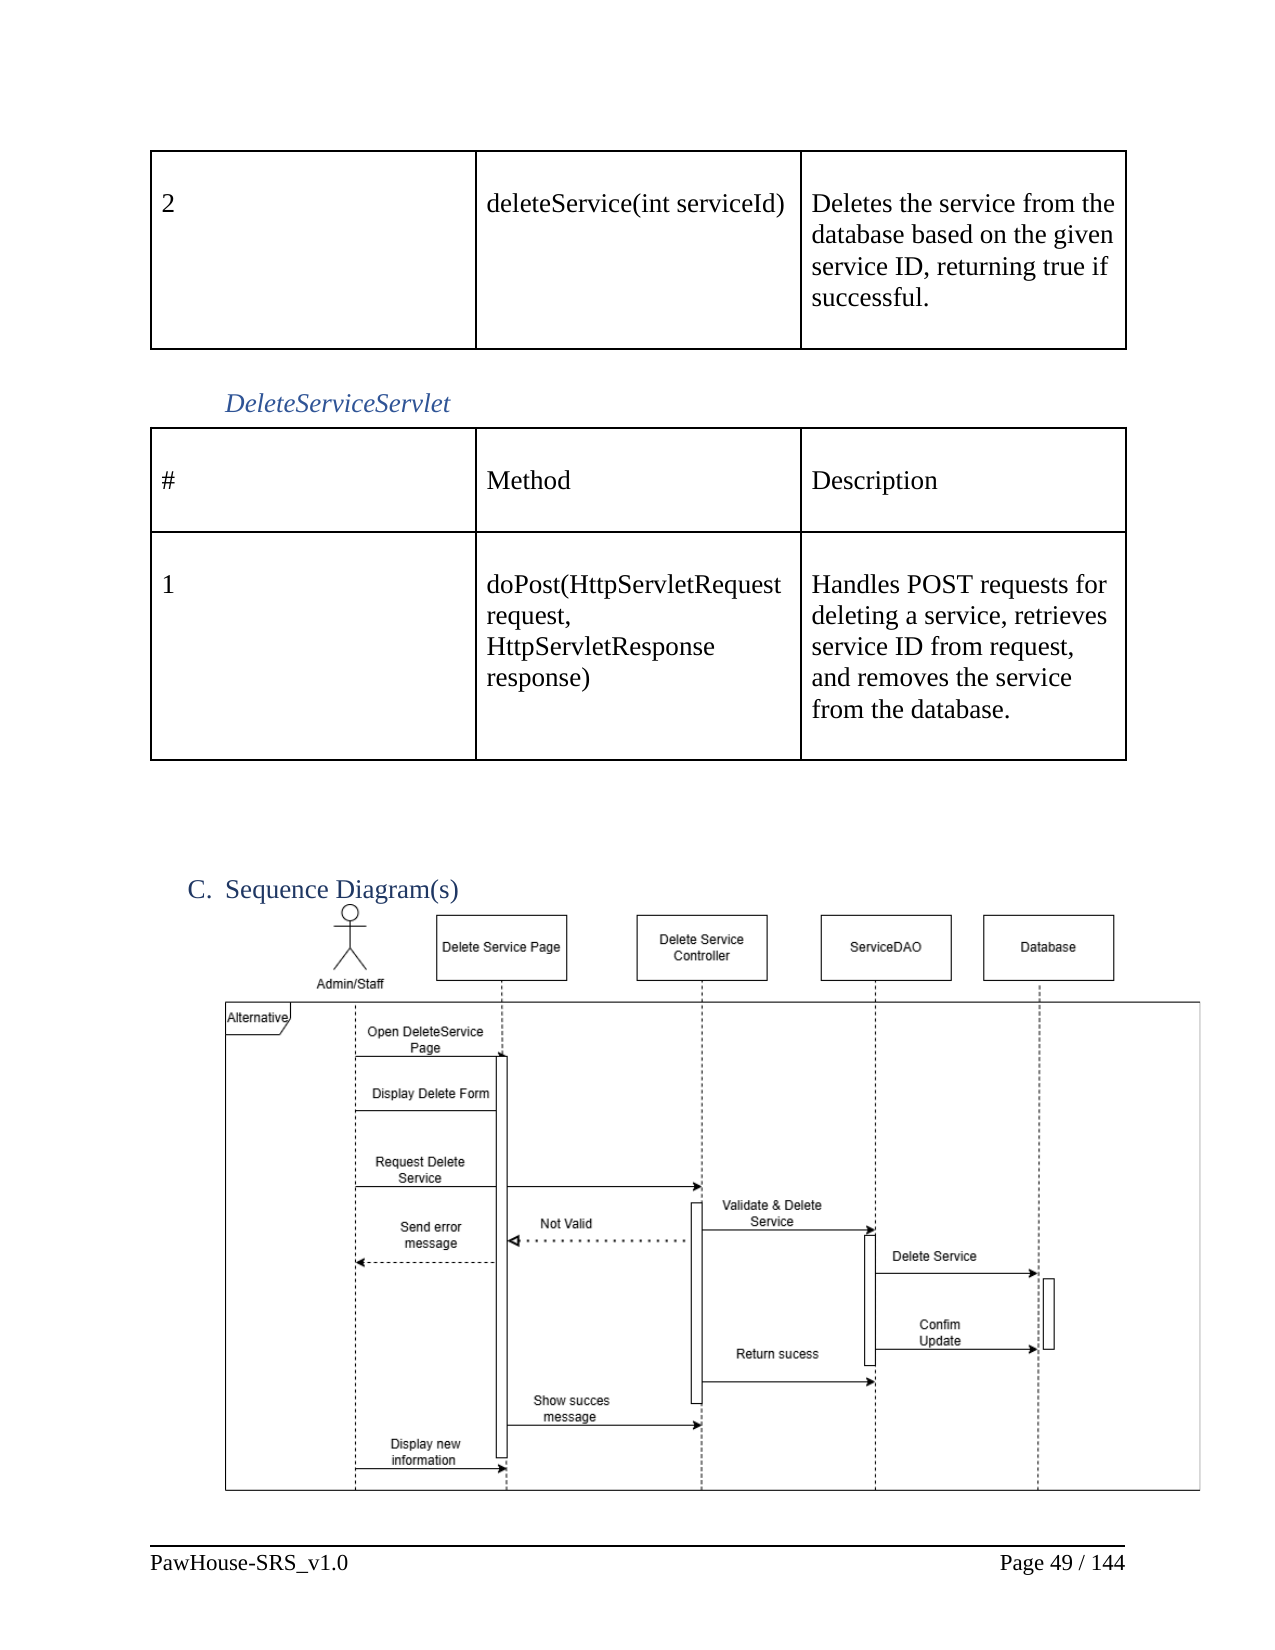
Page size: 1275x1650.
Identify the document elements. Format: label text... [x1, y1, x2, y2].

table_cell deleteService(int serviceId) [477, 152, 800, 347]
subtitle DeleteServiceServlet [225, 387, 1125, 418]
table_header # [152, 429, 475, 531]
table_header Description [802, 429, 1125, 531]
table_cell doPost(HttpServletRequest request, HttpServletResponse response) [477, 533, 800, 759]
table_cell 2 [152, 152, 475, 347]
table_header Method [477, 429, 800, 531]
table_cell 1 [152, 533, 475, 759]
table_cell Deletes the service from the database based on the given service ID, returning true if successful. [802, 152, 1125, 347]
subtitle Sequence Diagram(s) [187, 873, 1125, 904]
table_cell Handles POST requests for deleting a service, retrieves service ID from request, and removes the service from the database. [802, 533, 1125, 759]
picture [225, 904, 1200, 1492]
